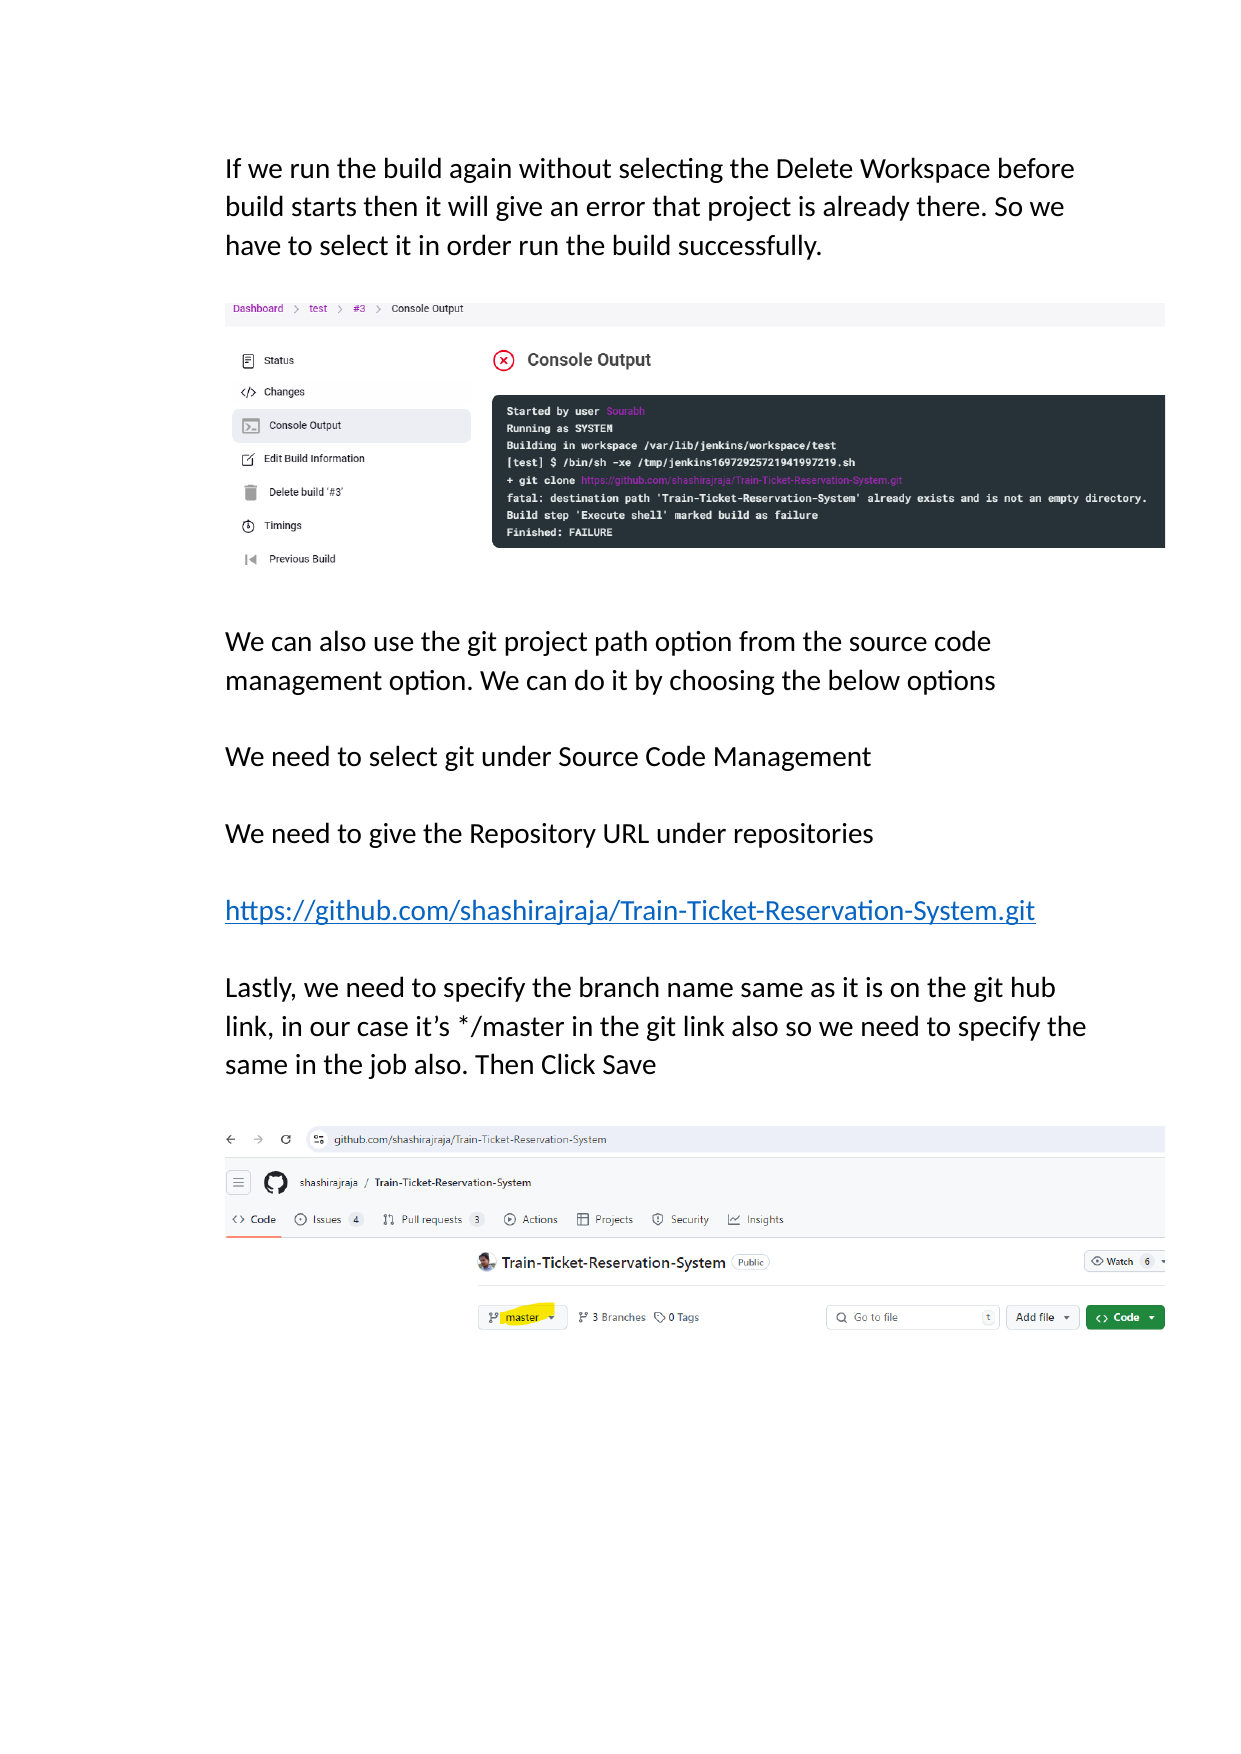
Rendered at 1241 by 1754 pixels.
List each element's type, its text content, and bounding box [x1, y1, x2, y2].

picture [225, 303, 1166, 583]
picture [225, 1122, 1166, 1336]
list https://github.com/shashirajraja/Train-Ticket-Reservation-System.git [225, 892, 1090, 928]
list We can also use the git project path option from the source code management option. We can do it by choosing the below options [225, 623, 1090, 697]
list We need to give the Repository URL under repositories [225, 815, 1090, 851]
list If we run the build again without selecting the Delete Workspace before build starts then it will give an error that project is already there. So we have to select it in order run the build successfully. [225, 150, 1090, 262]
list We need to select git under Source Code Management [225, 738, 1090, 774]
list Lastly, we need to specify the branch name same as it is on the git hub link, in our case it’s */master in the git link also so we need to specify the same in the job also. Then Click Save [225, 969, 1090, 1082]
